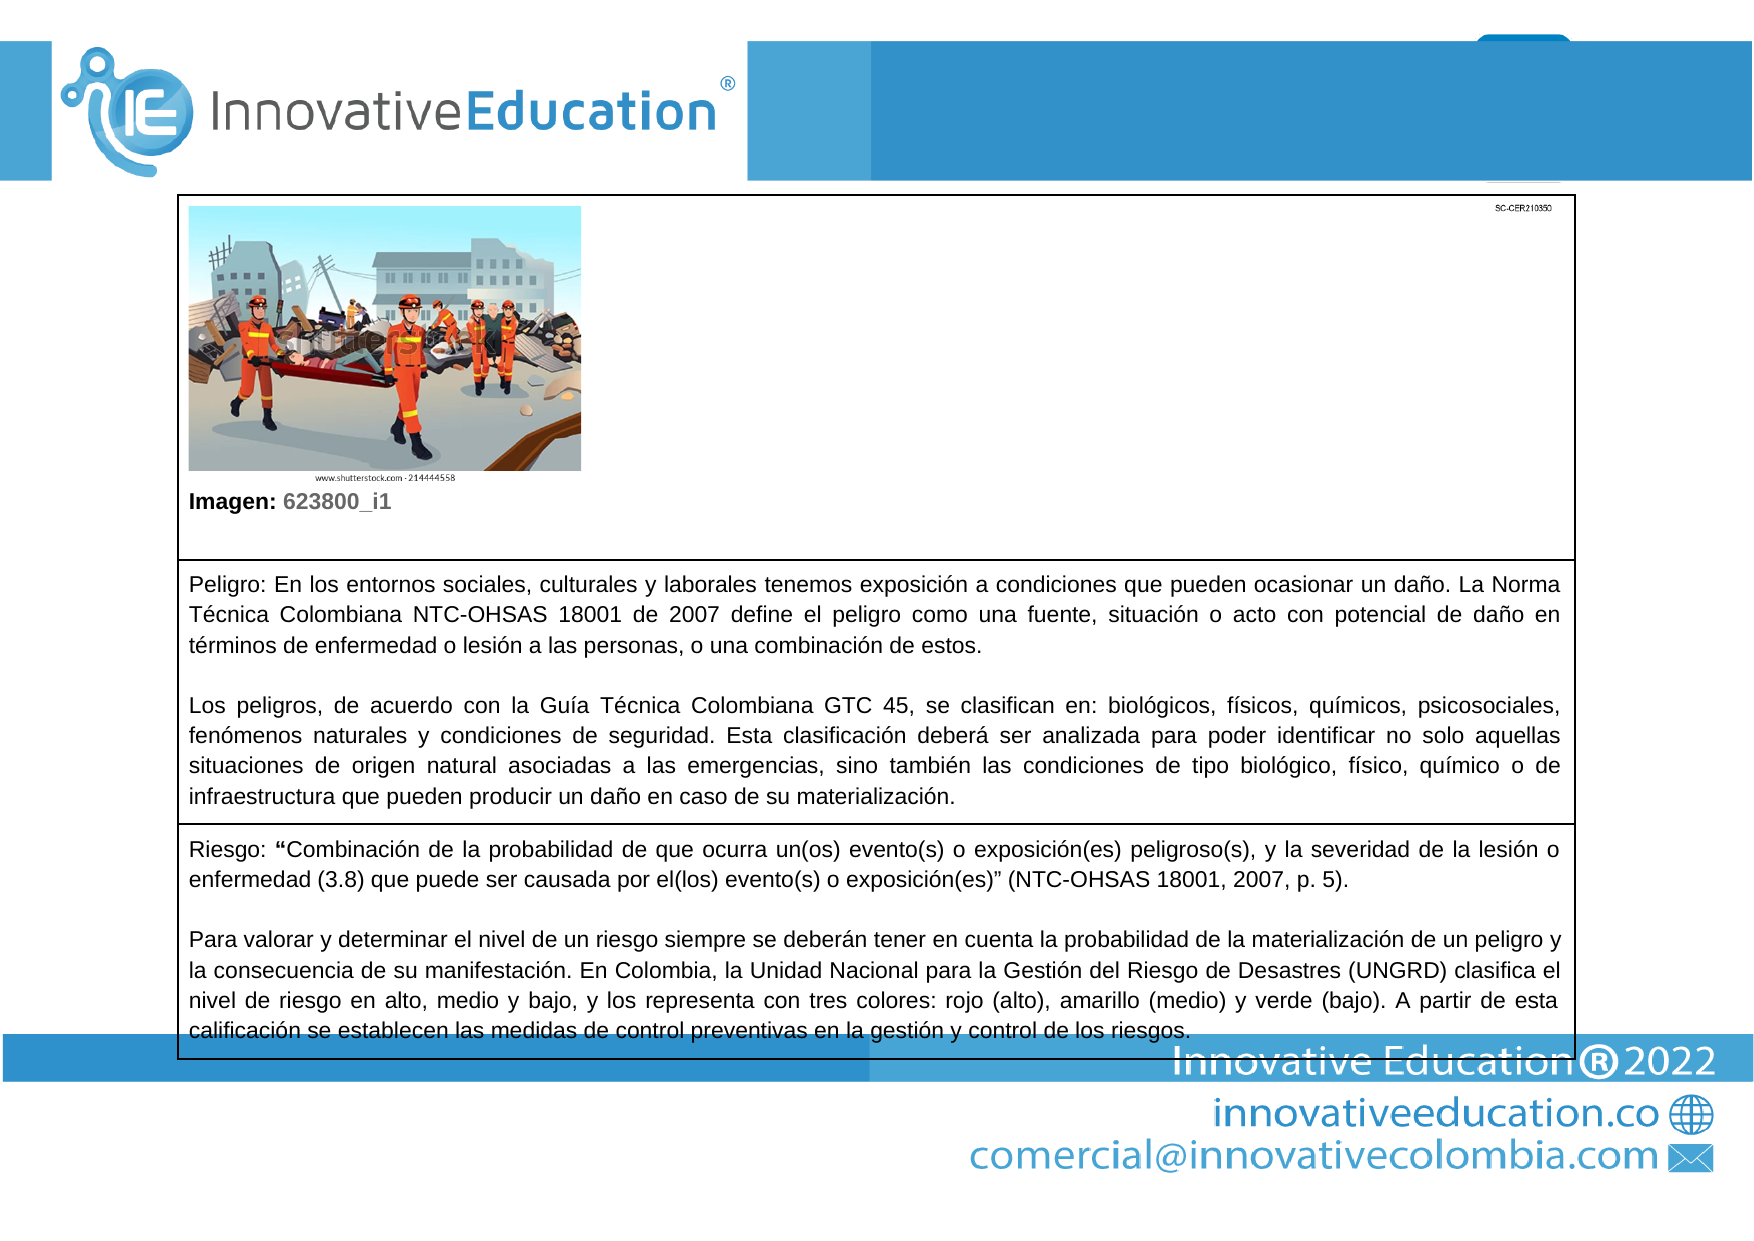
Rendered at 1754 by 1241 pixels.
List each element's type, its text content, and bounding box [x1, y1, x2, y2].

table_cell Imagen: 623800_i1 [179, 196, 1574, 559]
picture [2, 1032, 1754, 1179]
picture [188, 206, 582, 484]
picture [0, 28, 1752, 194]
table_cell Riesgo: “Combinación de la probabilidad de que ocurra un(os) evento(s) o exposición(es) peligroso(s), y la severidad de la lesión o enfermedad (3.8) que puede ser causada por el(los) evento(s) o exposición(es)” (NTC-OHSAS 18001, 2007, p. 5). Para valorar y determinar el nivel de un riesgo siempre se deberán tener en cuenta la probabilidad de la materialización de un peligro y la consecuencia de su manifestación. En Colombia, la Unidad Nacional para la Gestión del Riesgo de Desastres (UNGRD) clasifica el nivel de riesgo en alto, medio y bajo, y los representa con tres colores: rojo (alto), amarillo (medio) y verde (bajo). A partir de esta calificación se establecen las medidas de control preventivas en la gestión y control de los riesgos. [179, 825, 1574, 1058]
table_cell Peligro: En los entornos sociales, culturales y laborales tenemos exposición a condiciones que pueden ocasionar un daño. La Norma Técnica Colombiana NTC-OHSAS 18001 de 2007 define el peligro como una fuente, situación o acto con potencial de daño en términos de enfermedad o lesión a las personas, o una combinación de estos. Los peligros, de acuerdo con la Guía Técnica Colombiana GTC 45, se clasifican en: biológicos, físicos, químicos, psicosociales, fenómenos naturales y condiciones de seguridad. Esta clasificación deberá ser analizada para poder identificar no solo aquellas situaciones de origen natural asociadas a las emergencias, sino también las condiciones de tipo biológico, físico, químico o de infraestructura que pueden producir un daño en caso de su materialización. [179, 561, 1574, 823]
